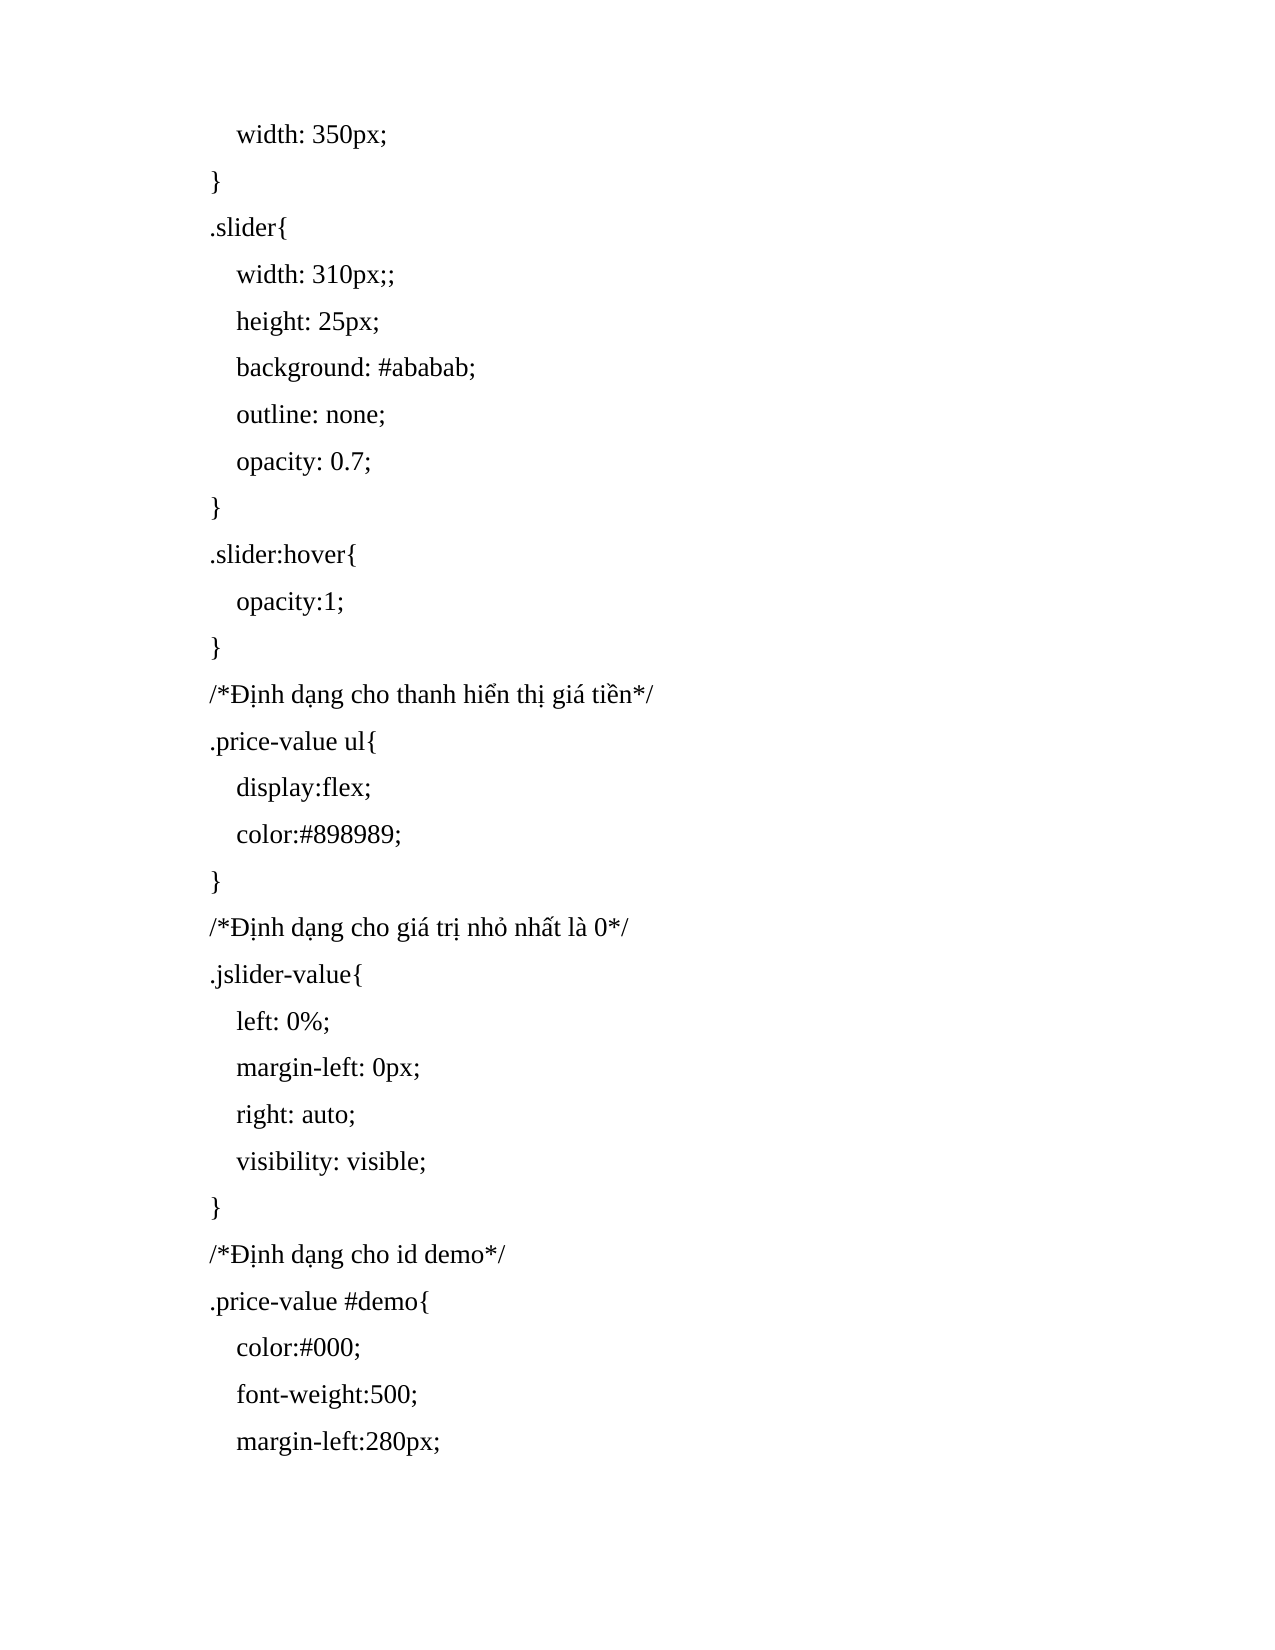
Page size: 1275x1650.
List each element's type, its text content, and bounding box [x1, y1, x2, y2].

text .price-value #demo{ [187, 1285, 1167, 1316]
text height: 25px; [187, 305, 1167, 336]
text font-weight:500; [187, 1378, 1167, 1409]
text opacity: 0.7; [187, 445, 1167, 476]
text } [187, 492, 1167, 523]
text color:#898989; [187, 818, 1167, 849]
text left: 0%; [187, 1005, 1167, 1036]
text color:#000; [187, 1332, 1167, 1363]
text } [187, 1192, 1167, 1223]
text outline: none; [187, 398, 1167, 429]
text width: 350px; [187, 118, 1167, 149]
text /*Định dạng cho thanh hiển thị giá tiền*/ [187, 678, 1167, 709]
text margin-left: 0px; [187, 1052, 1167, 1083]
text display:flex; [187, 772, 1167, 803]
text /*Định dạng cho giá trị nhỏ nhất là 0*/ [187, 912, 1167, 943]
text } [187, 632, 1167, 663]
text right: auto; [187, 1098, 1167, 1129]
text visibility: visible; [187, 1145, 1167, 1176]
text width: 310px;; [187, 258, 1167, 289]
text /*Định dạng cho id demo*/ [187, 1238, 1167, 1269]
text margin-left:280px; [187, 1425, 1167, 1456]
text opacity:1; [187, 585, 1167, 616]
text } [187, 865, 1167, 896]
text .slider{ [187, 212, 1167, 243]
text } [187, 165, 1167, 196]
text .jslider-value{ [187, 958, 1167, 989]
text .slider:hover{ [187, 538, 1167, 569]
text .price-value ul{ [187, 725, 1167, 756]
text background: #ababab; [187, 352, 1167, 383]
